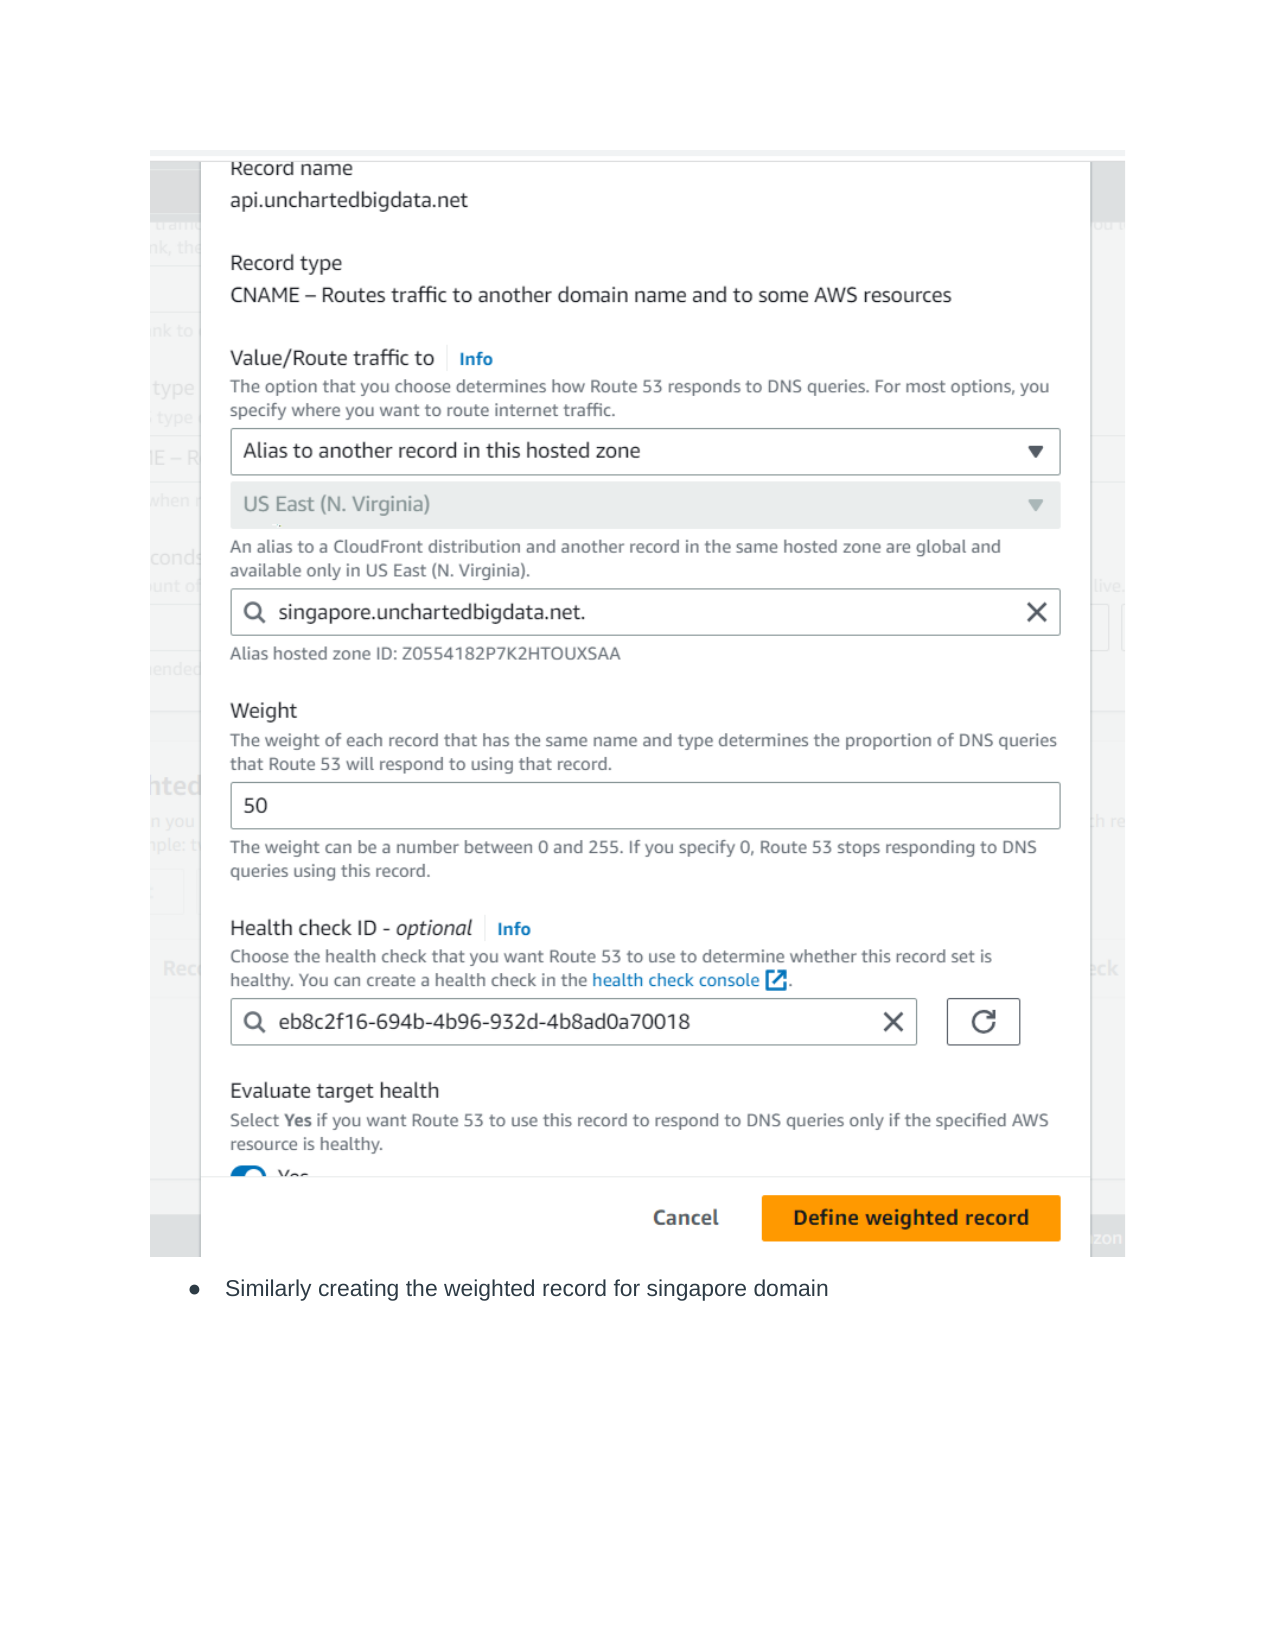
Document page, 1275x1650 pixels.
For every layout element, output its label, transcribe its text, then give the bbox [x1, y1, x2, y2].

list Similarly creating the weighted record for singapore domain [187, 1275, 1125, 1301]
picture [150, 150, 1125, 1257]
